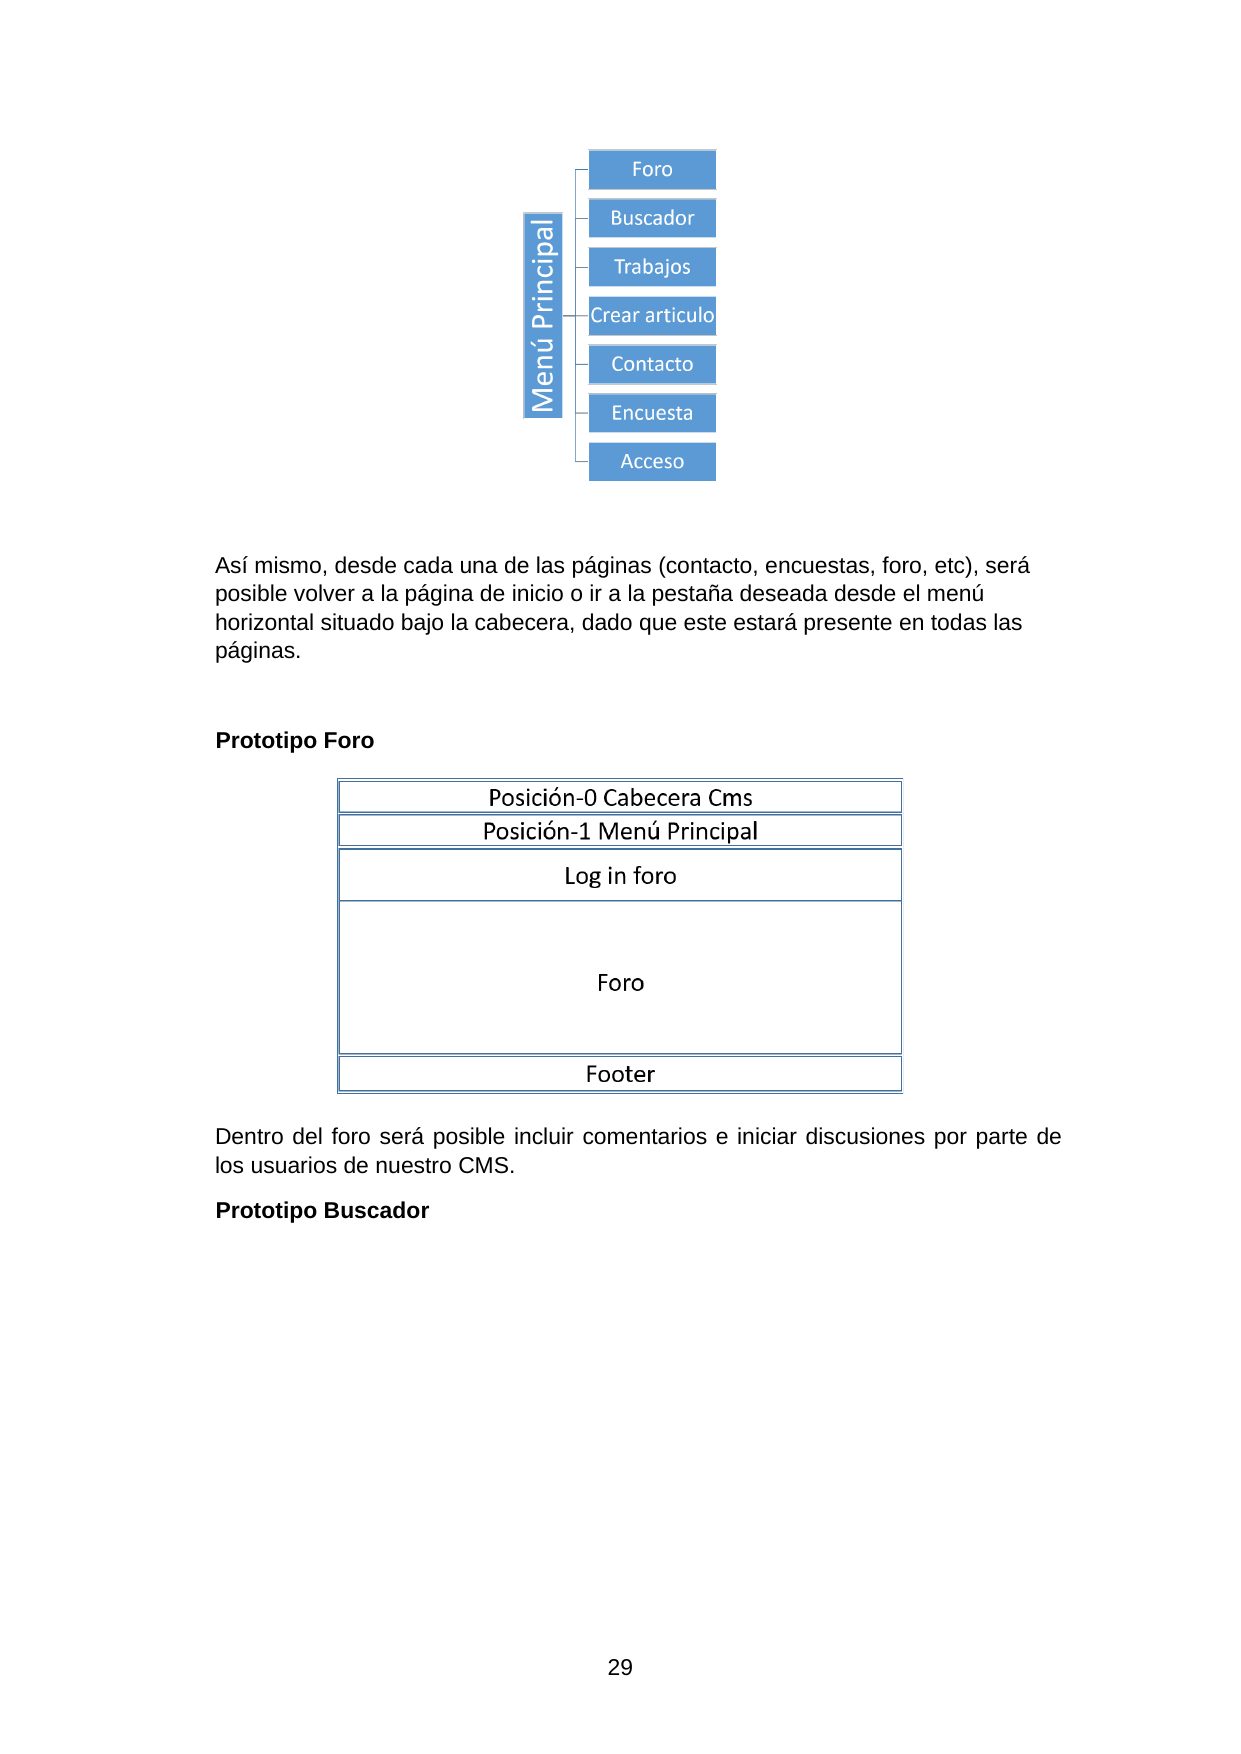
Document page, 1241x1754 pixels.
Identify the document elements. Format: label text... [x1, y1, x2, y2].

picture [372, 147, 869, 488]
list Dentro del foro será posible incluir comentarios e iniciar discusiones por parte de los usuarios de nuestro CMS. [215, 1123, 1063, 1178]
text Prototipo Buscador [177, 1197, 1063, 1223]
picture [337, 772, 904, 1105]
list Así mismo, desde cada una de las páginas (contacto, encuestas, foro, etc), será posible volver a la página de inicio o ir a la pestaña deseada desde el menú horizontal situado bajo la cabecera, dado que este estará presente en todas las páginas. [215, 552, 1063, 663]
text Prototipo Foro [177, 727, 1063, 754]
